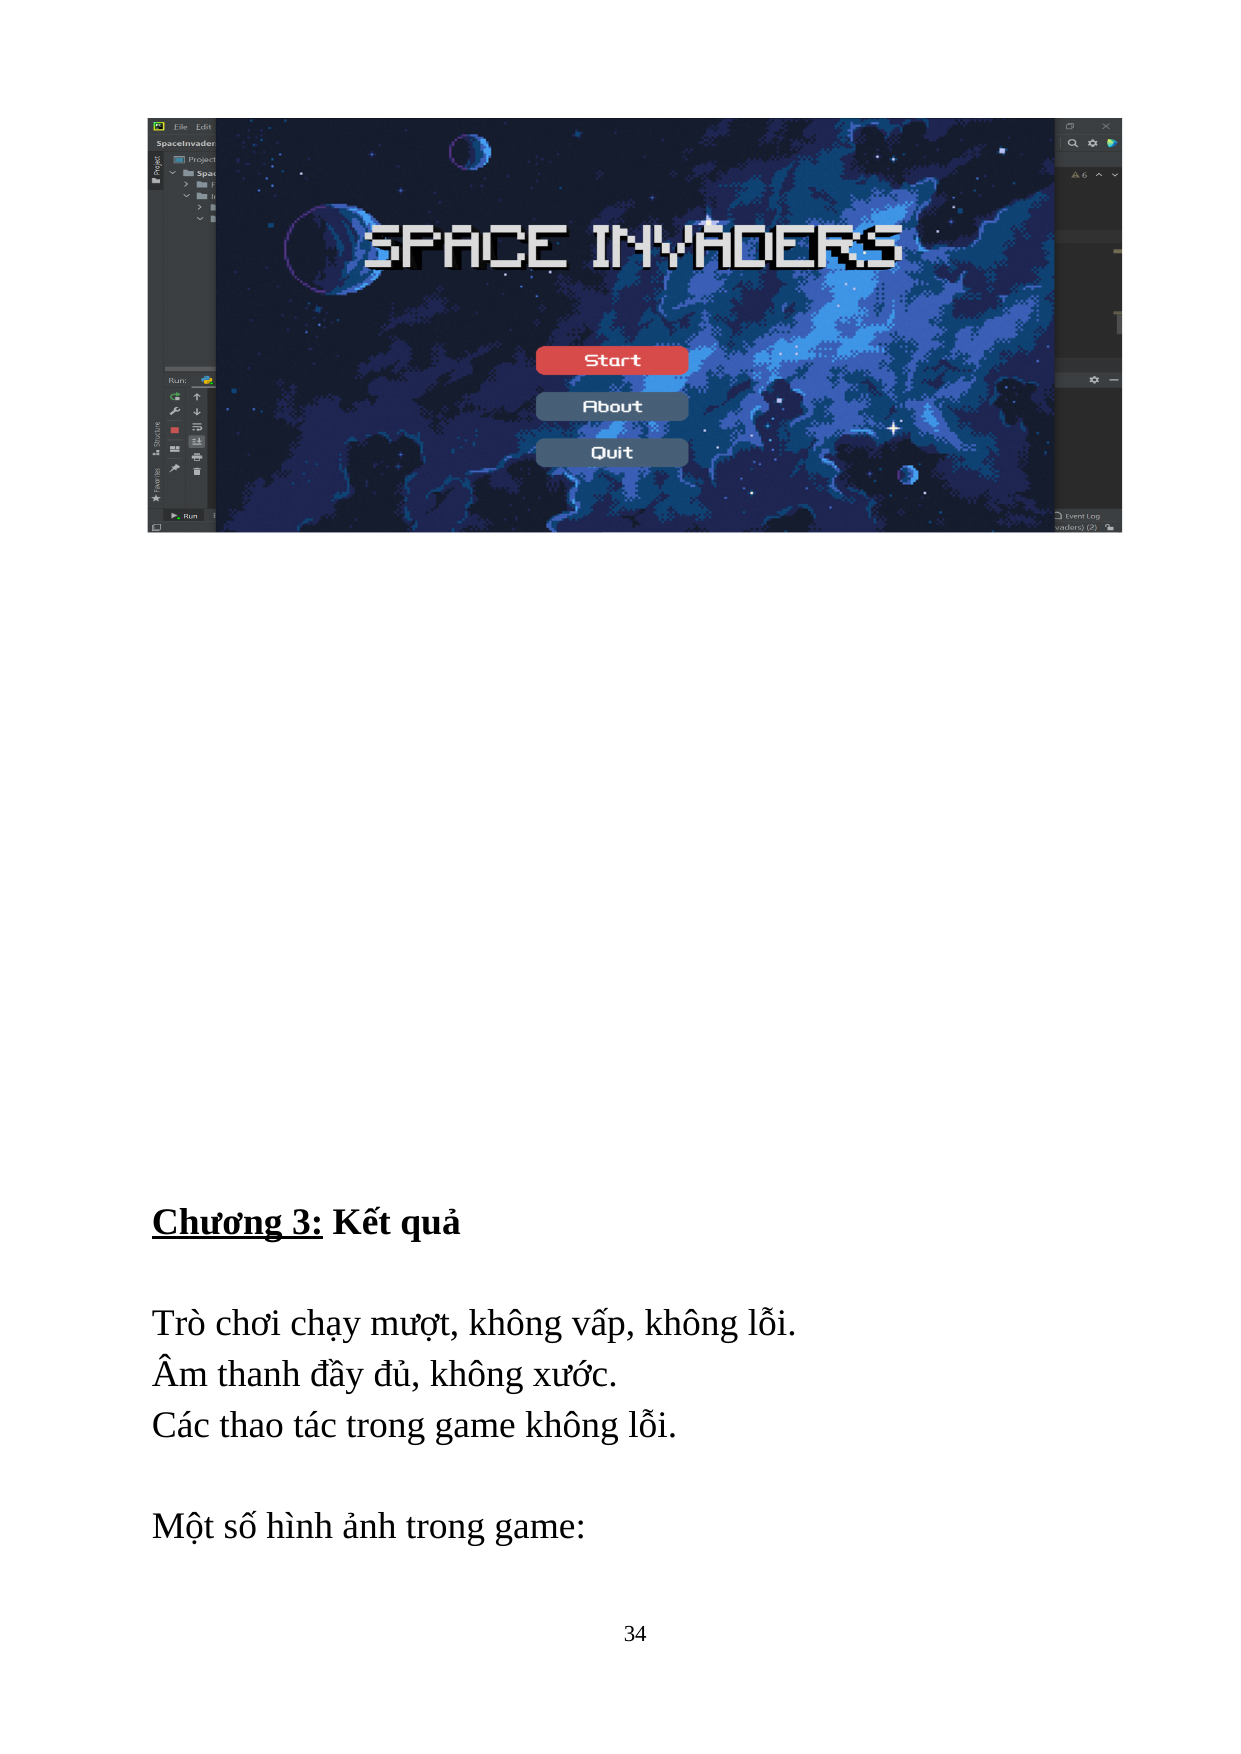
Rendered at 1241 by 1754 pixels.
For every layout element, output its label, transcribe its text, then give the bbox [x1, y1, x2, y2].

text Trò chơi chạy mượt, không vấp, không lỗi. [152, 1301, 1122, 1344]
text Âm thanh đầy đủ, không xước. [152, 1351, 1122, 1394]
picture [147, 118, 1123, 533]
text Một số hình ảnh trong game: [152, 1504, 1122, 1547]
text Chương 3: Kết quả [152, 1199, 1122, 1242]
text Các thao tác trong game không lỗi. [152, 1402, 1122, 1445]
